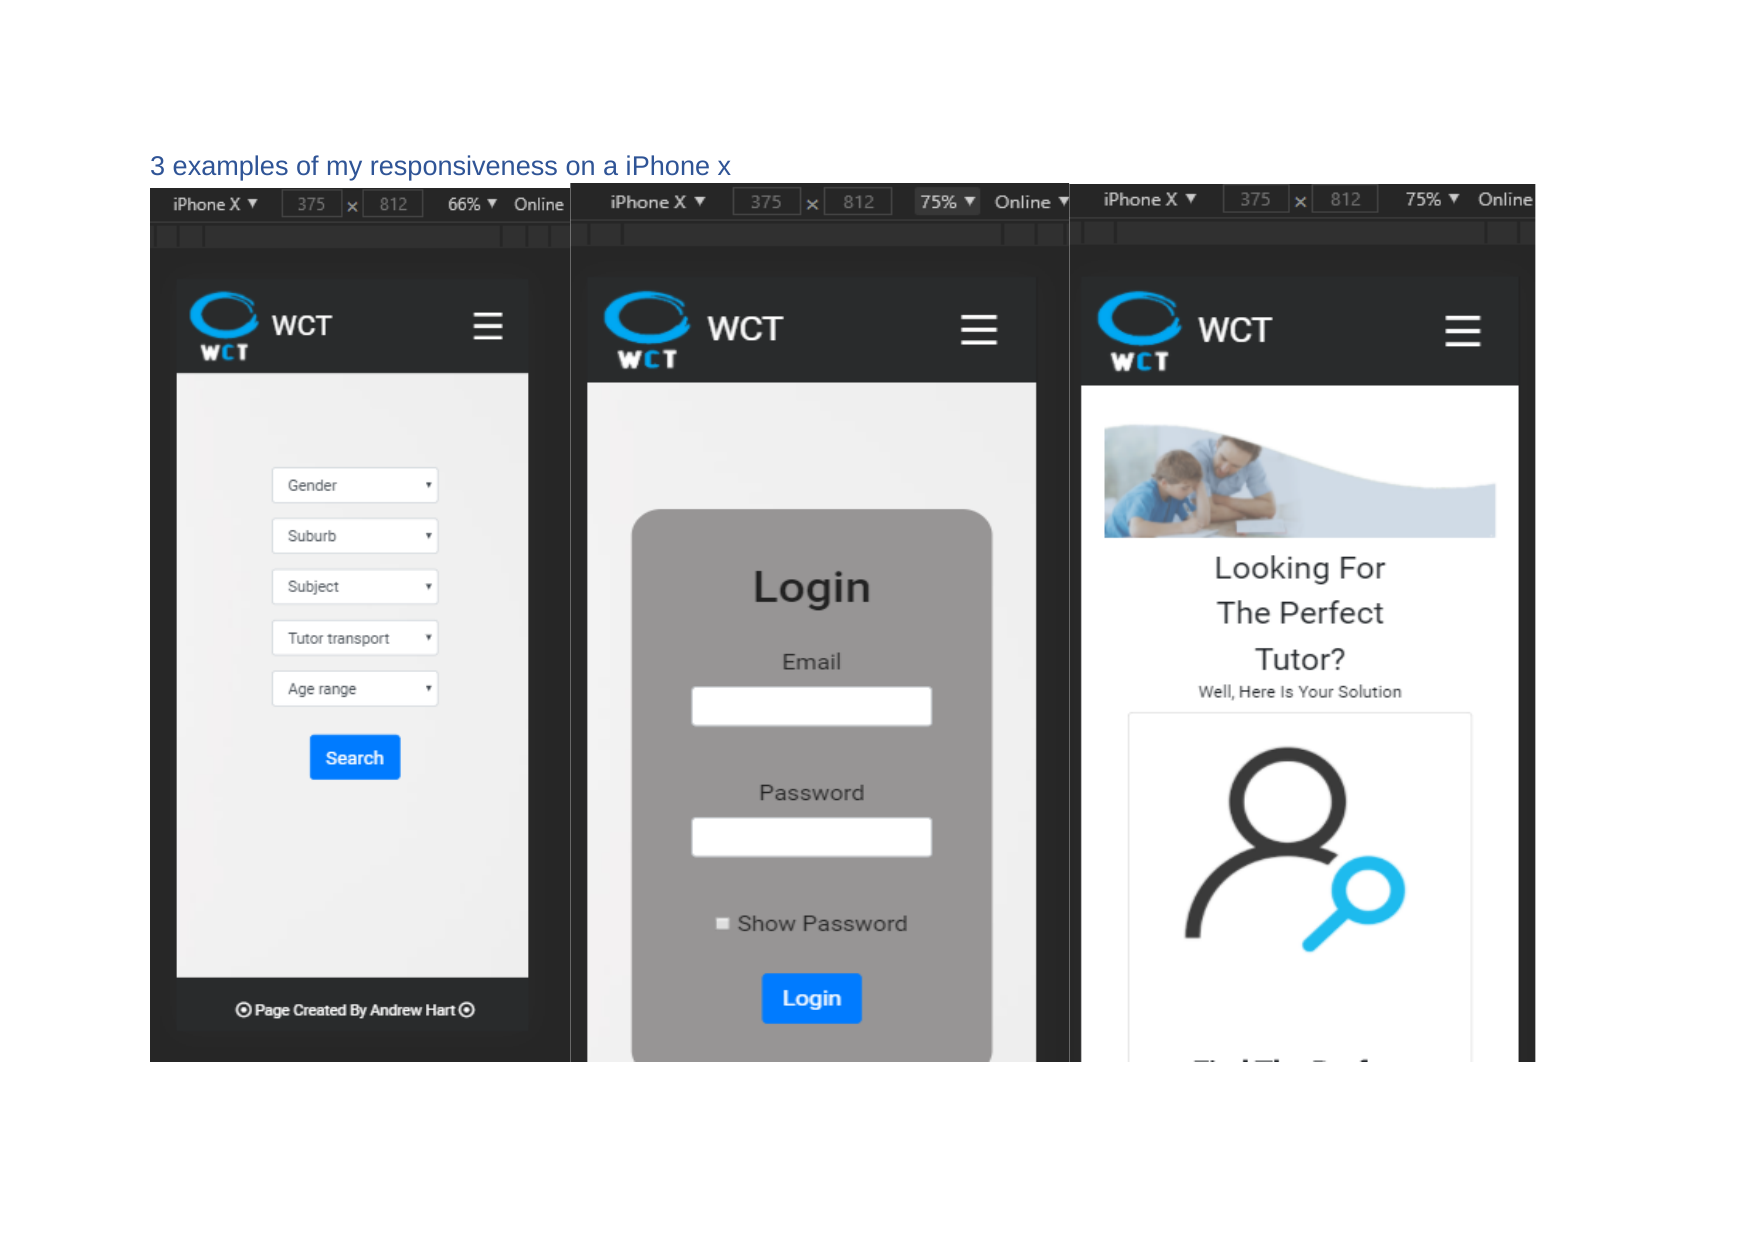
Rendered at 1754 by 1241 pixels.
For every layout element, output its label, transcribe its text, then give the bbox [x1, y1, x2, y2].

subtitle 3 examples of my responsiveness on a iPhone x [150, 150, 1604, 181]
picture [150, 183, 1536, 1062]
